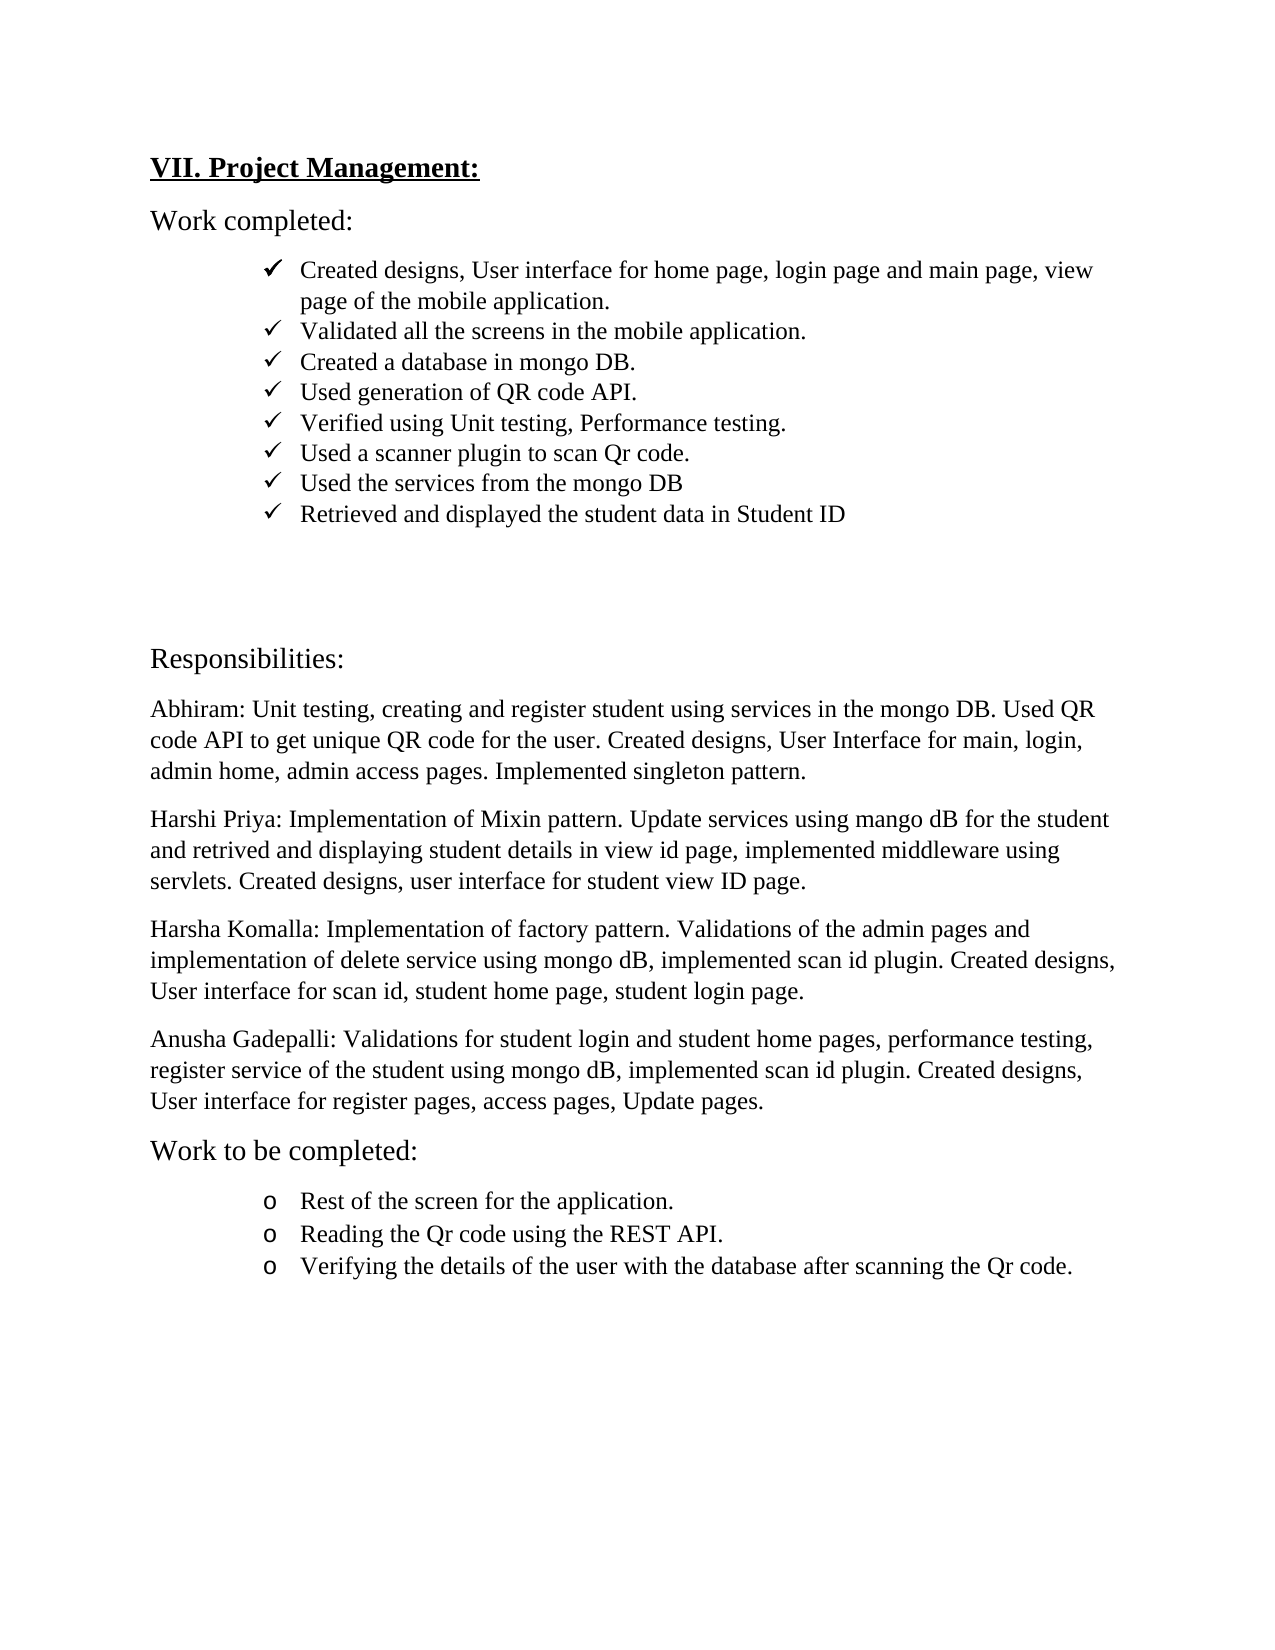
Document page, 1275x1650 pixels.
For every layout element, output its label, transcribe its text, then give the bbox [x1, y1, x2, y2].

list Reading the Qr code using the REST API. [262, 1219, 1125, 1250]
text Work completed: [150, 203, 1125, 236]
text Harshi Priya: Implementation of Mixin pattern. Update services using mango dB for the student and retrived and displaying student details in view id page, implemented middleware using servlets. Created designs, user interface for student view ID page. [150, 804, 1125, 895]
list Used generation of QR code API. [262, 377, 1125, 406]
list Validated all the screens in the mobile application. [262, 316, 1125, 345]
list Used the services from the mongo DB [262, 468, 1125, 497]
text VII. Project Management: [150, 150, 1125, 183]
list Created a database in mongo DB. [262, 347, 1125, 376]
text Responsibilities: [150, 641, 1125, 675]
list Verifying the details of the user with the database after scanning the Qr code. [262, 1251, 1125, 1282]
text Abhiram: Unit testing, creating and register student using services in the mongo DB. Used QR code API to get unique QR code for the user. Created designs, User Interface for main, login, admin home, admin access pages. Implemented singleton pattern. [150, 694, 1125, 785]
text Anusha Gadepalli: Validations for student login and student home pages, performance testing, register service of the student using mongo dB, implemented scan id plugin. Created designs, User interface for register pages, access pages, Update pages. [150, 1024, 1125, 1114]
text Harsha Komalla: Implementation of factory pattern. Validations of the admin pages and implementation of delete service using mongo dB, implemented scan id plugin. Created designs, User interface for scan id, student home page, student login page. [150, 914, 1125, 1005]
text Work to be completed: [150, 1133, 1125, 1167]
list Used a scanner plugin to scan Qr code. [262, 438, 1125, 467]
list Verified using Unit testing, Performance testing. [262, 408, 1125, 436]
list Created designs, User interface for home page, login page and main page, view page of the mobile application. [262, 256, 1125, 315]
list Retrieved and displayed the student data in Student ID [262, 499, 1125, 528]
list Rest of the screen for the application. [262, 1186, 1125, 1217]
